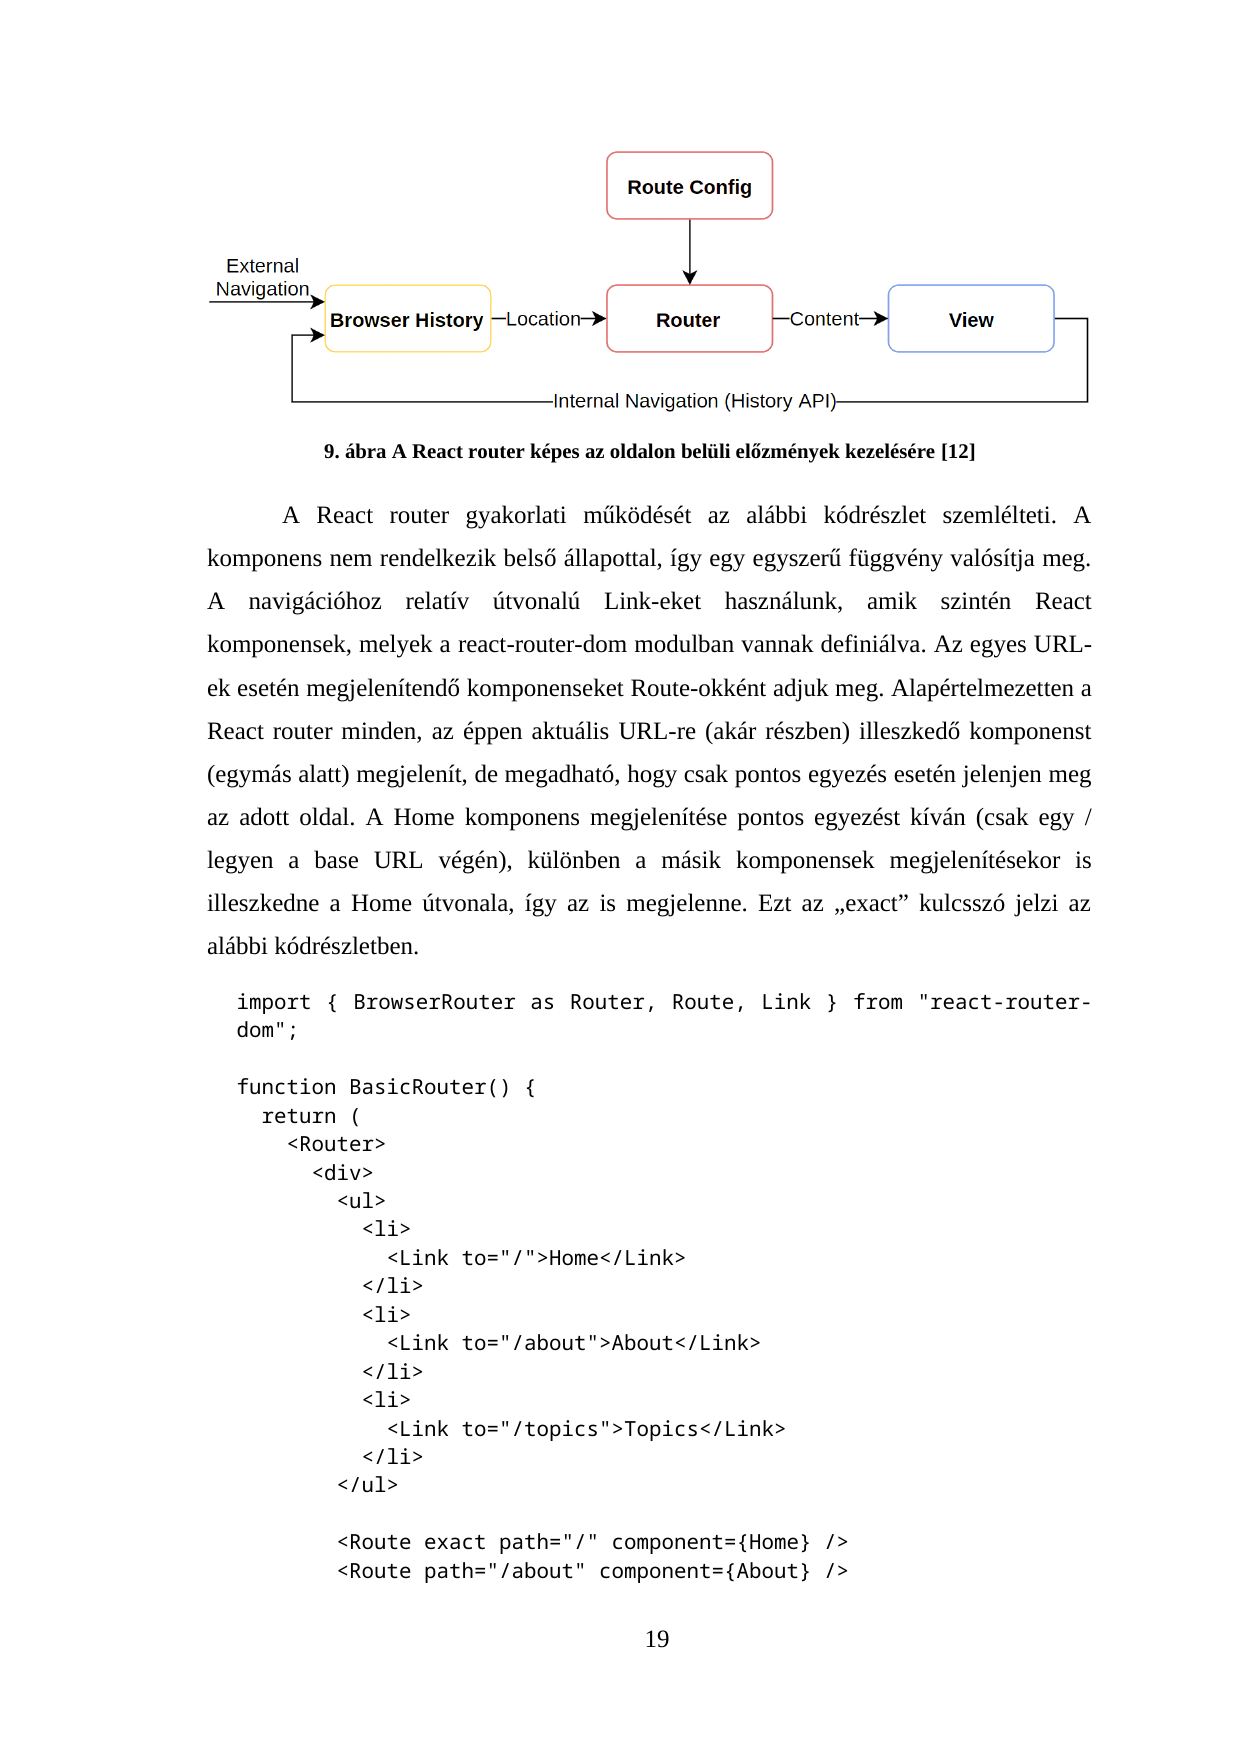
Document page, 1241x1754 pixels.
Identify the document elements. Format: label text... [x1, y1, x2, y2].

text <Link to="/about">About</Link> [236, 1328, 1092, 1357]
text <li> [236, 1214, 1092, 1243]
text <Link to="/">Home</Link> [236, 1243, 1092, 1271]
text A React router gyakorlati működését az alábbi kódrészlet szemlélteti. A komponens nem rendelkezik belső állapottal, így egy egyszerű függvény valósítja meg. A navigációhoz relatív útvonalú Link-eket használunk, amik szintén React komponensek, melyek a react-router-dom modulban vannak definiálva. Az egyes URL-ek esetén megjelenítendő komponenseket Route-okként adjuk meg. Alapértelmezetten a React router minden, az éppen aktuális URL-re (akár részben) illeszkedő komponenst (egymás alatt) megjelenít, de megadható, hogy csak pontos egyezés esetén jelenjen meg az adott oldal. A Home komponens megjelenítése pontos egyezést kíván (csak egy / legyen a base URL végén), különben a másik komponensek megjelenítésekor is illeszkedne a Home útvonala, így az is megjelenne. Ezt az „exact” kulcsszó jelzi az alábbi kódrészletben. [207, 500, 1092, 960]
text </ul> [236, 1471, 1092, 1499]
text </li> [236, 1442, 1092, 1471]
text <Router> [236, 1129, 1092, 1158]
text <li> [236, 1385, 1092, 1414]
text return ( [236, 1101, 1092, 1129]
text . ábra A React router képes az oldalon belüli előzmények kezelésére [207, 439, 1092, 463]
text <Route path="/about" component={About} /> [236, 1556, 1092, 1584]
text </li> [236, 1271, 1092, 1300]
text </li> [236, 1357, 1092, 1385]
text <li> [236, 1300, 1092, 1328]
text <ul> [236, 1186, 1092, 1214]
text <div> [236, 1158, 1092, 1186]
text import { BrowserRouter as Router, Route, Link } from "react-router-dom"; [236, 987, 1092, 1044]
text function BasicRouter() { [236, 1072, 1092, 1101]
text <Route exact path="/" component={Home} /> [236, 1527, 1092, 1556]
picture [206, 147, 1093, 415]
text <Link to="/topics">Topics</Link> [236, 1414, 1092, 1442]
